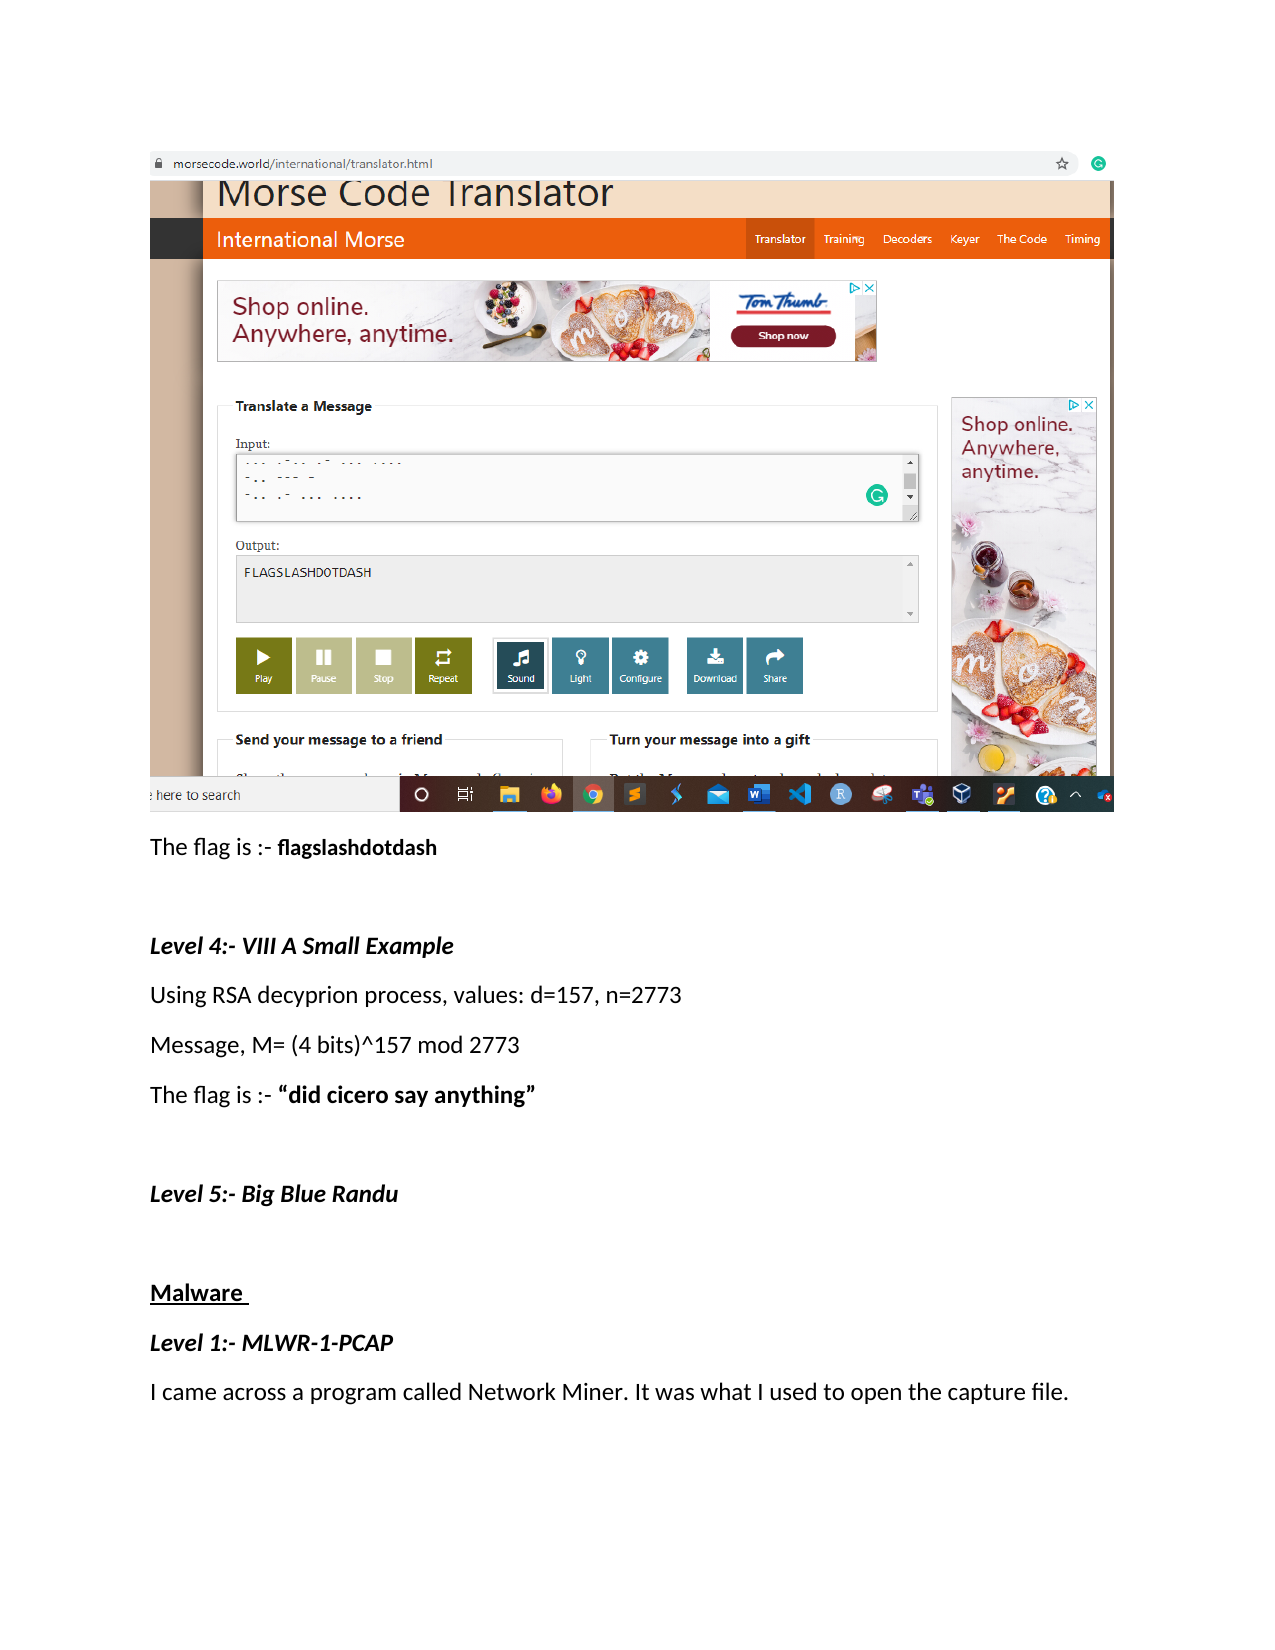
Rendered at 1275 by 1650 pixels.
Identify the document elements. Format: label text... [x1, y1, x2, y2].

text The flag is :- flagslashdotdash [150, 831, 1125, 861]
text Level 4:- VIII A Small Example [150, 930, 1125, 961]
text Level 5:- Big Blue Randu [150, 1178, 1125, 1208]
text Using RSA decyprion process, values: d=157, n=2773 [150, 980, 1125, 1010]
text Level 1:- MLWR-1-PCAP [150, 1327, 1125, 1357]
text Malware [150, 1277, 1125, 1308]
text Message, M= (4 bits)^157 mod 2773 [150, 1029, 1125, 1060]
text The flag is :- “did cicero say anything” [150, 1079, 1125, 1109]
text I came across a program called Network Miner. It was what I used to open the capture file. [150, 1376, 1125, 1407]
picture [150, 150, 1114, 812]
